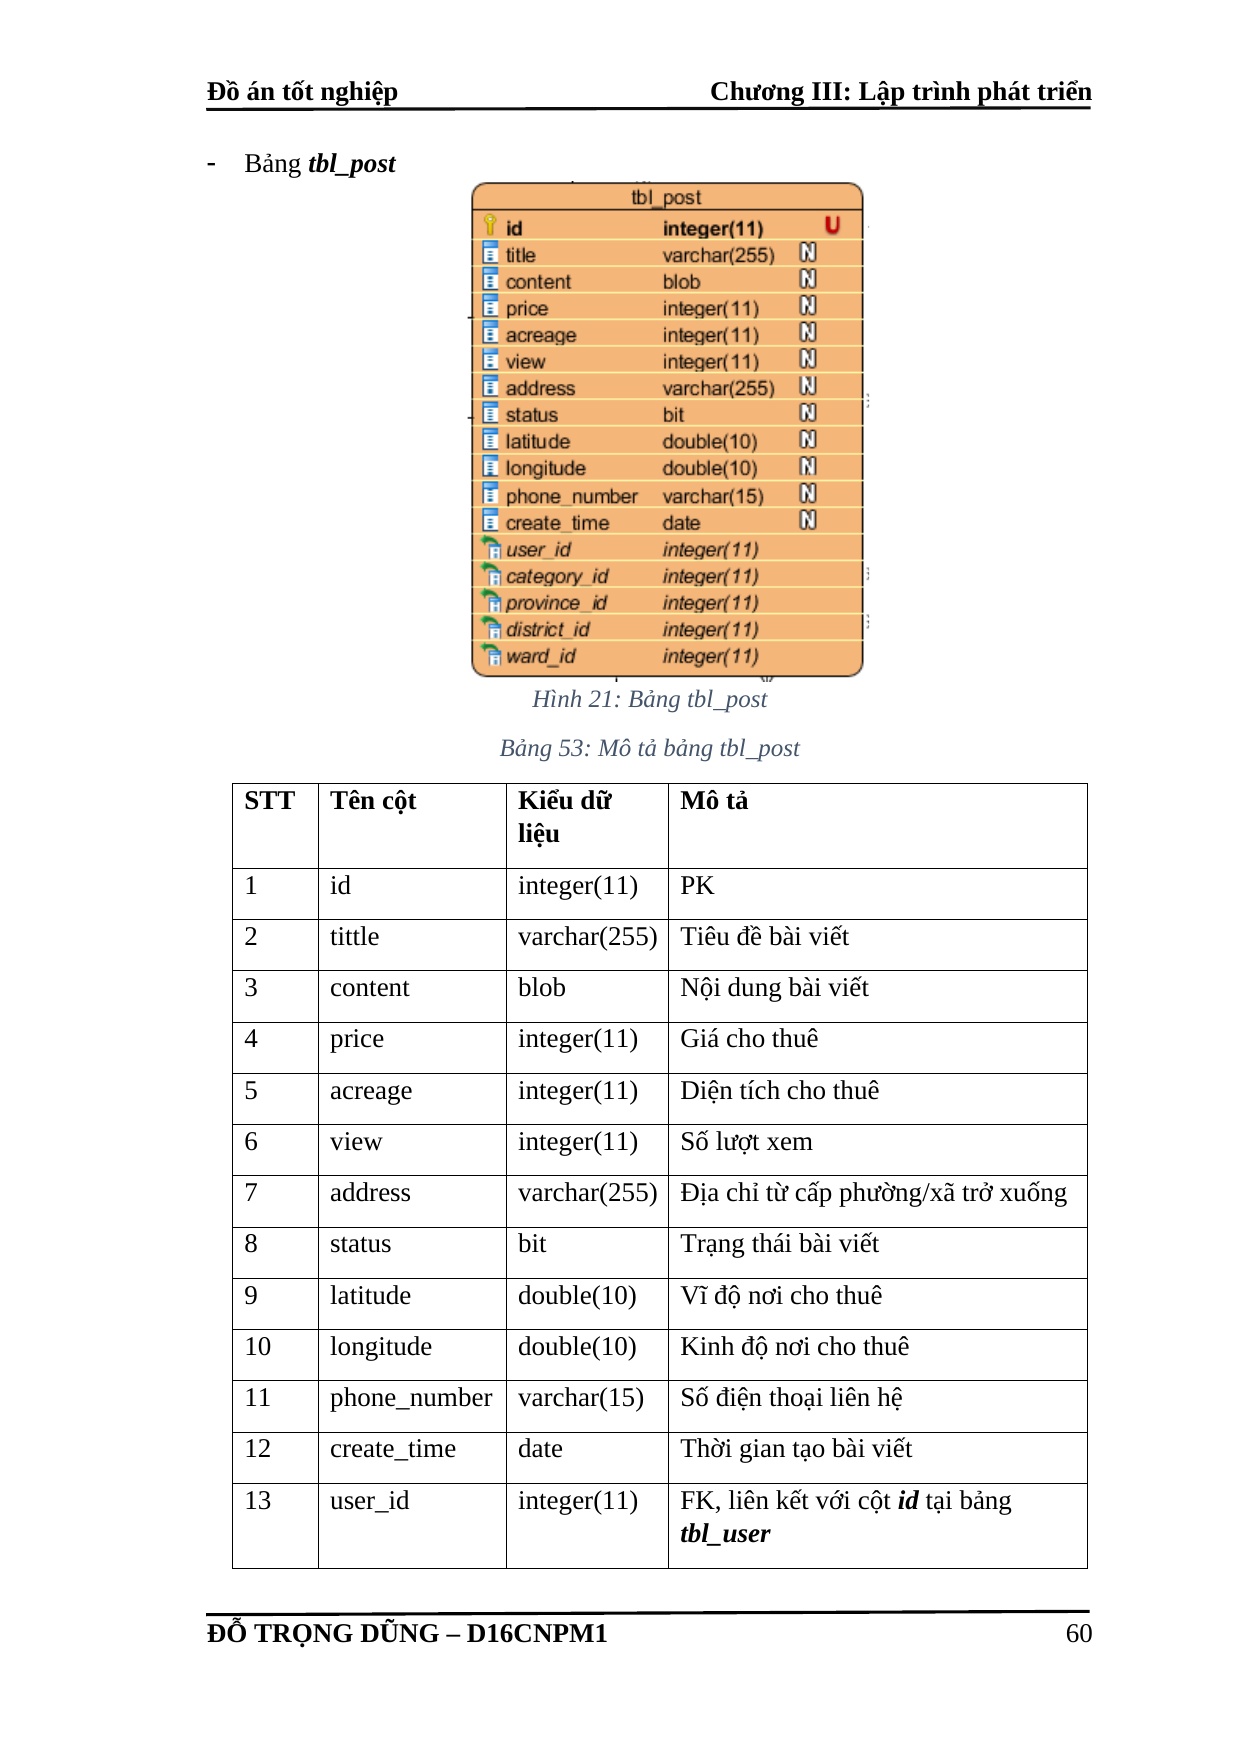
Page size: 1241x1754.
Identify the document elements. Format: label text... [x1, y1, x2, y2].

table_cell Trạng thái bài viết [669, 1228, 1087, 1278]
text Hình 21: Bảng tbl_post [207, 684, 1093, 713]
table_cell FK, liên kết với cột id tại bảng tbl_user [669, 1484, 1087, 1568]
table_cell price [319, 1023, 506, 1073]
table_cell varchar(255) [507, 920, 668, 970]
table_cell 8 [233, 1228, 318, 1278]
table_cell integer(11) [507, 1023, 668, 1073]
table_cell integer(11) [507, 1125, 668, 1175]
table_cell varchar(255) [507, 1176, 668, 1227]
table_cell PK [669, 869, 1087, 919]
picture [467, 181, 870, 682]
table_cell 3 [233, 971, 318, 1022]
table_cell latitude [319, 1279, 506, 1329]
table_cell double(10) [507, 1279, 668, 1329]
text Bảng 53: Mô tả bảng tbl_post [207, 733, 1093, 762]
table_cell 2 [233, 920, 318, 970]
table_cell Diện tích cho thuê [669, 1074, 1087, 1124]
table_header Mô tả [669, 784, 1087, 868]
table_cell integer(11) [507, 869, 668, 919]
table_cell 7 [233, 1176, 318, 1227]
table_cell 9 [233, 1279, 318, 1329]
table_cell blob [507, 971, 668, 1022]
table_cell content [319, 971, 506, 1022]
table_cell bit [507, 1228, 668, 1278]
table_cell Số lượt xem [669, 1125, 1087, 1175]
table_cell 6 [233, 1125, 318, 1175]
table_cell longitude [319, 1330, 506, 1380]
table_cell address [319, 1176, 506, 1227]
table_cell 11 [233, 1381, 318, 1432]
table_cell tittle [319, 920, 506, 970]
table_cell 4 [233, 1023, 318, 1073]
table_cell 10 [233, 1330, 318, 1380]
table_cell 5 [233, 1074, 318, 1124]
table_cell user_id [319, 1484, 506, 1568]
table_cell varchar(15) [507, 1381, 668, 1432]
table_cell integer(11) [507, 1074, 668, 1124]
table_cell Kinh độ nơi cho thuê [669, 1330, 1087, 1380]
table_header Kiểu dữ liệu [507, 784, 668, 868]
table_cell status [319, 1228, 506, 1278]
table_cell Tiêu đề bài viết [669, 920, 1087, 970]
table_cell date [507, 1433, 668, 1483]
table_header STT [233, 784, 318, 868]
table_cell Thời gian tạo bài viết [669, 1433, 1087, 1483]
table_cell 1 [233, 869, 318, 919]
table_header Tên cột [319, 784, 506, 868]
table_cell 12 [233, 1433, 318, 1483]
table_cell Vĩ độ nơi cho thuê [669, 1279, 1087, 1329]
table_cell double(10) [507, 1330, 668, 1380]
table_cell integer(11) [507, 1484, 668, 1568]
table_cell Nội dung bài viết [669, 971, 1087, 1022]
table_cell Địa chỉ từ cấp phường/xã trở xuống [669, 1176, 1087, 1227]
table_cell acreage [319, 1074, 506, 1124]
table_cell Giá cho thuê [669, 1023, 1087, 1073]
table_cell 13 [233, 1484, 318, 1568]
table_cell Số điện thoại liên hệ [669, 1381, 1087, 1432]
list Bảng tbl_post [207, 148, 1093, 179]
table_cell view [319, 1125, 506, 1175]
table_cell id [319, 869, 506, 919]
table_cell create_time [319, 1433, 506, 1483]
table_cell phone_number [319, 1381, 506, 1432]
